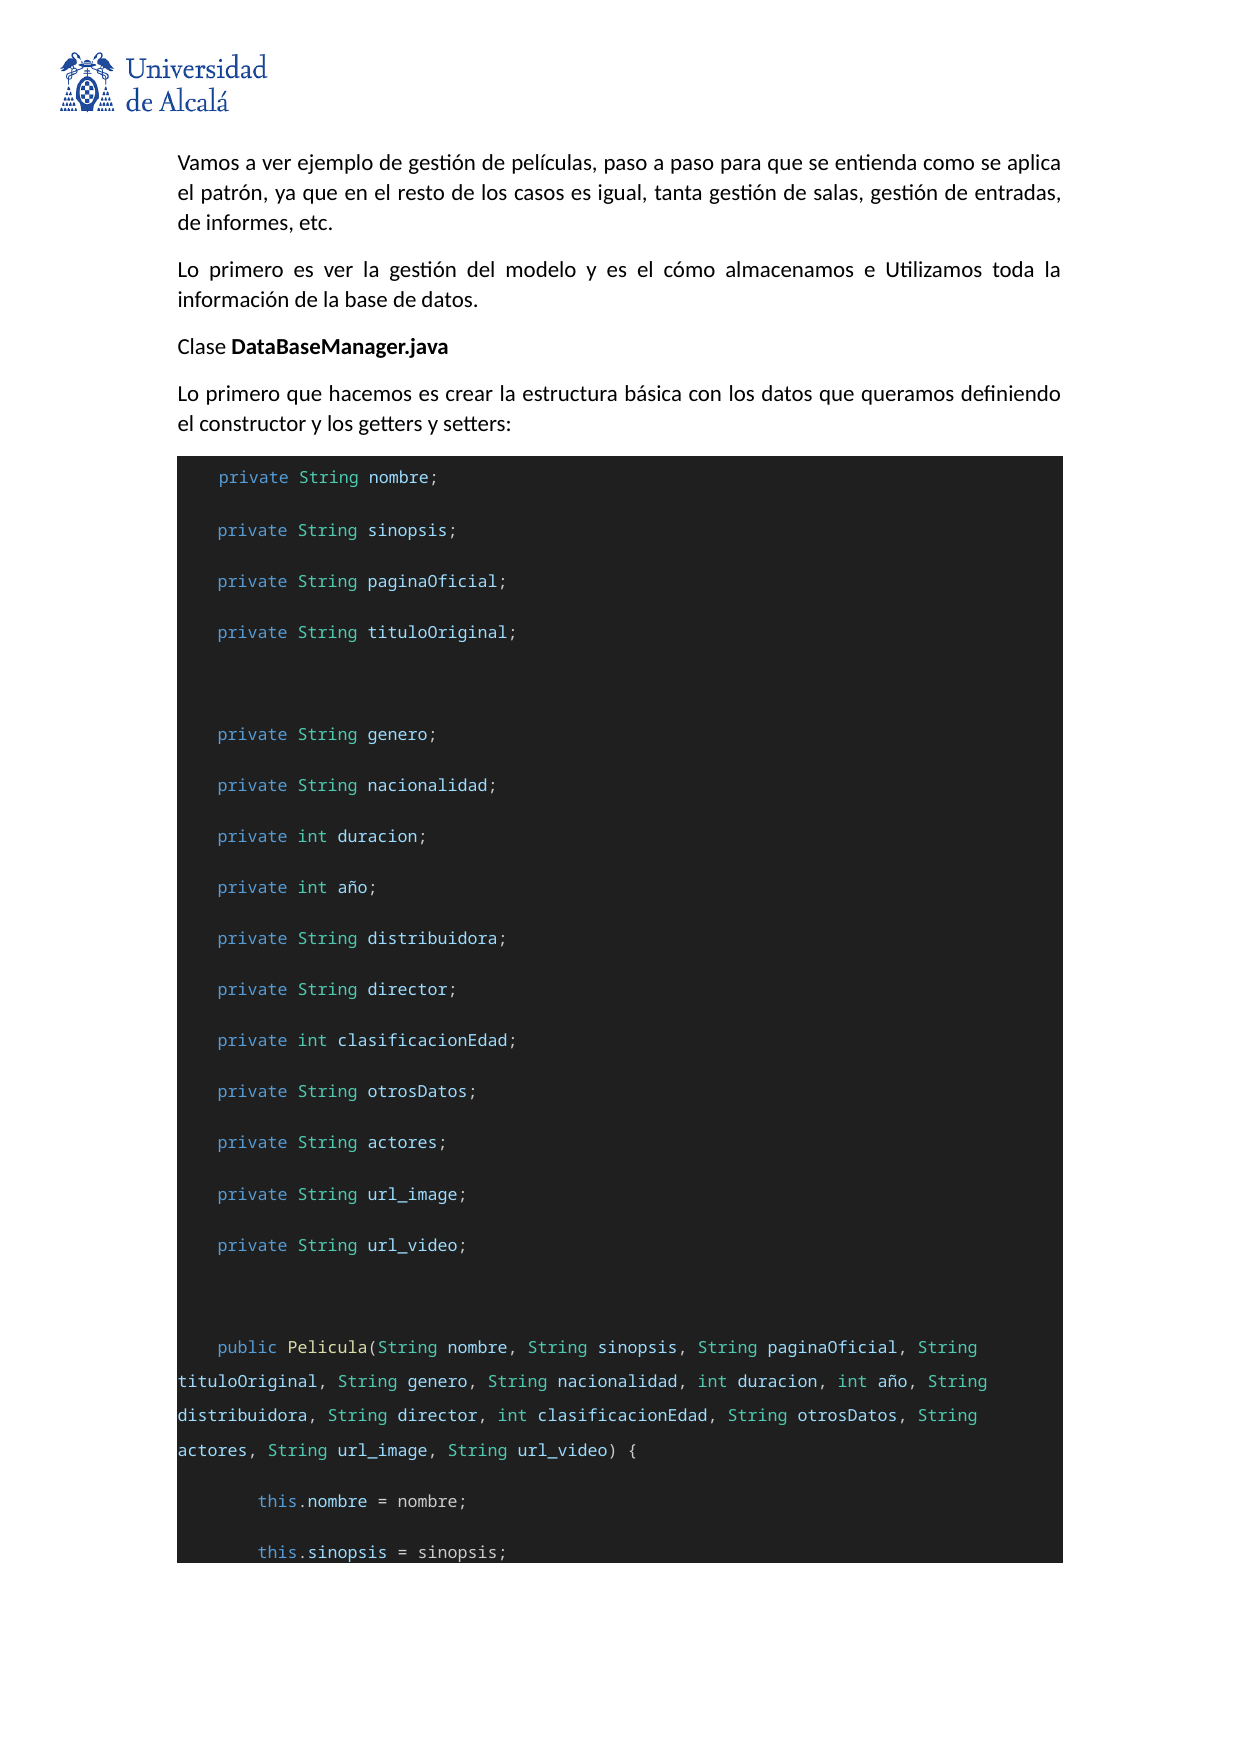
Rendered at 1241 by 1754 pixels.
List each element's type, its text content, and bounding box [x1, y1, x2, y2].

text this.sinopsis = sinopsis; [177, 1529, 1063, 1563]
text private String nacionalidad; [177, 762, 1063, 797]
text private String url_image; [177, 1171, 1063, 1205]
text private String actores; [177, 1119, 1063, 1154]
text private int duracion; [177, 813, 1063, 848]
text private String paginaOficial; [177, 558, 1063, 592]
text private int clasificacionEdad; [177, 1017, 1063, 1052]
text private String nombre; [177, 456, 1063, 490]
text public Pelicula(String nombre, String sinopsis, String paginaOficial, String tituloOriginal, String genero, String nacionalidad, int duracion, int año, String distribuidora, String director, int clasificacionEdad, String otrosDatos, String actores, String url_image, String url_video) { [177, 1324, 1063, 1461]
text private String director; [177, 966, 1063, 1001]
text this.nombre = nombre; [177, 1478, 1063, 1512]
text Clase DataBaseManager.java [177, 332, 1063, 360]
text private String tituloOriginal; [177, 609, 1063, 643]
text Lo primero que hacemos es crear la estructura básica con los datos que queramos definiendo el constructor y los getters y setters: [177, 379, 1063, 437]
text private String distribuidora; [177, 915, 1063, 950]
text Vamos a ver ejemplo de gestión de películas, paso a paso para que se entienda como se aplica el patrón, ya que en el resto de los casos es igual, tanta gestión de salas, gestión de entradas, de informes, etc. [177, 148, 1063, 236]
text private String url_video; [177, 1222, 1063, 1256]
text Lo primero es ver la gestión del modelo y es el cómo almacenamos e Utilizamos toda la información de la base de datos. [177, 255, 1063, 313]
picture [53, 45, 274, 119]
text private String otrosDatos; [177, 1068, 1063, 1103]
text private int año; [177, 864, 1063, 899]
text private String genero; [177, 711, 1063, 746]
text private String sinopsis; [177, 507, 1063, 541]
